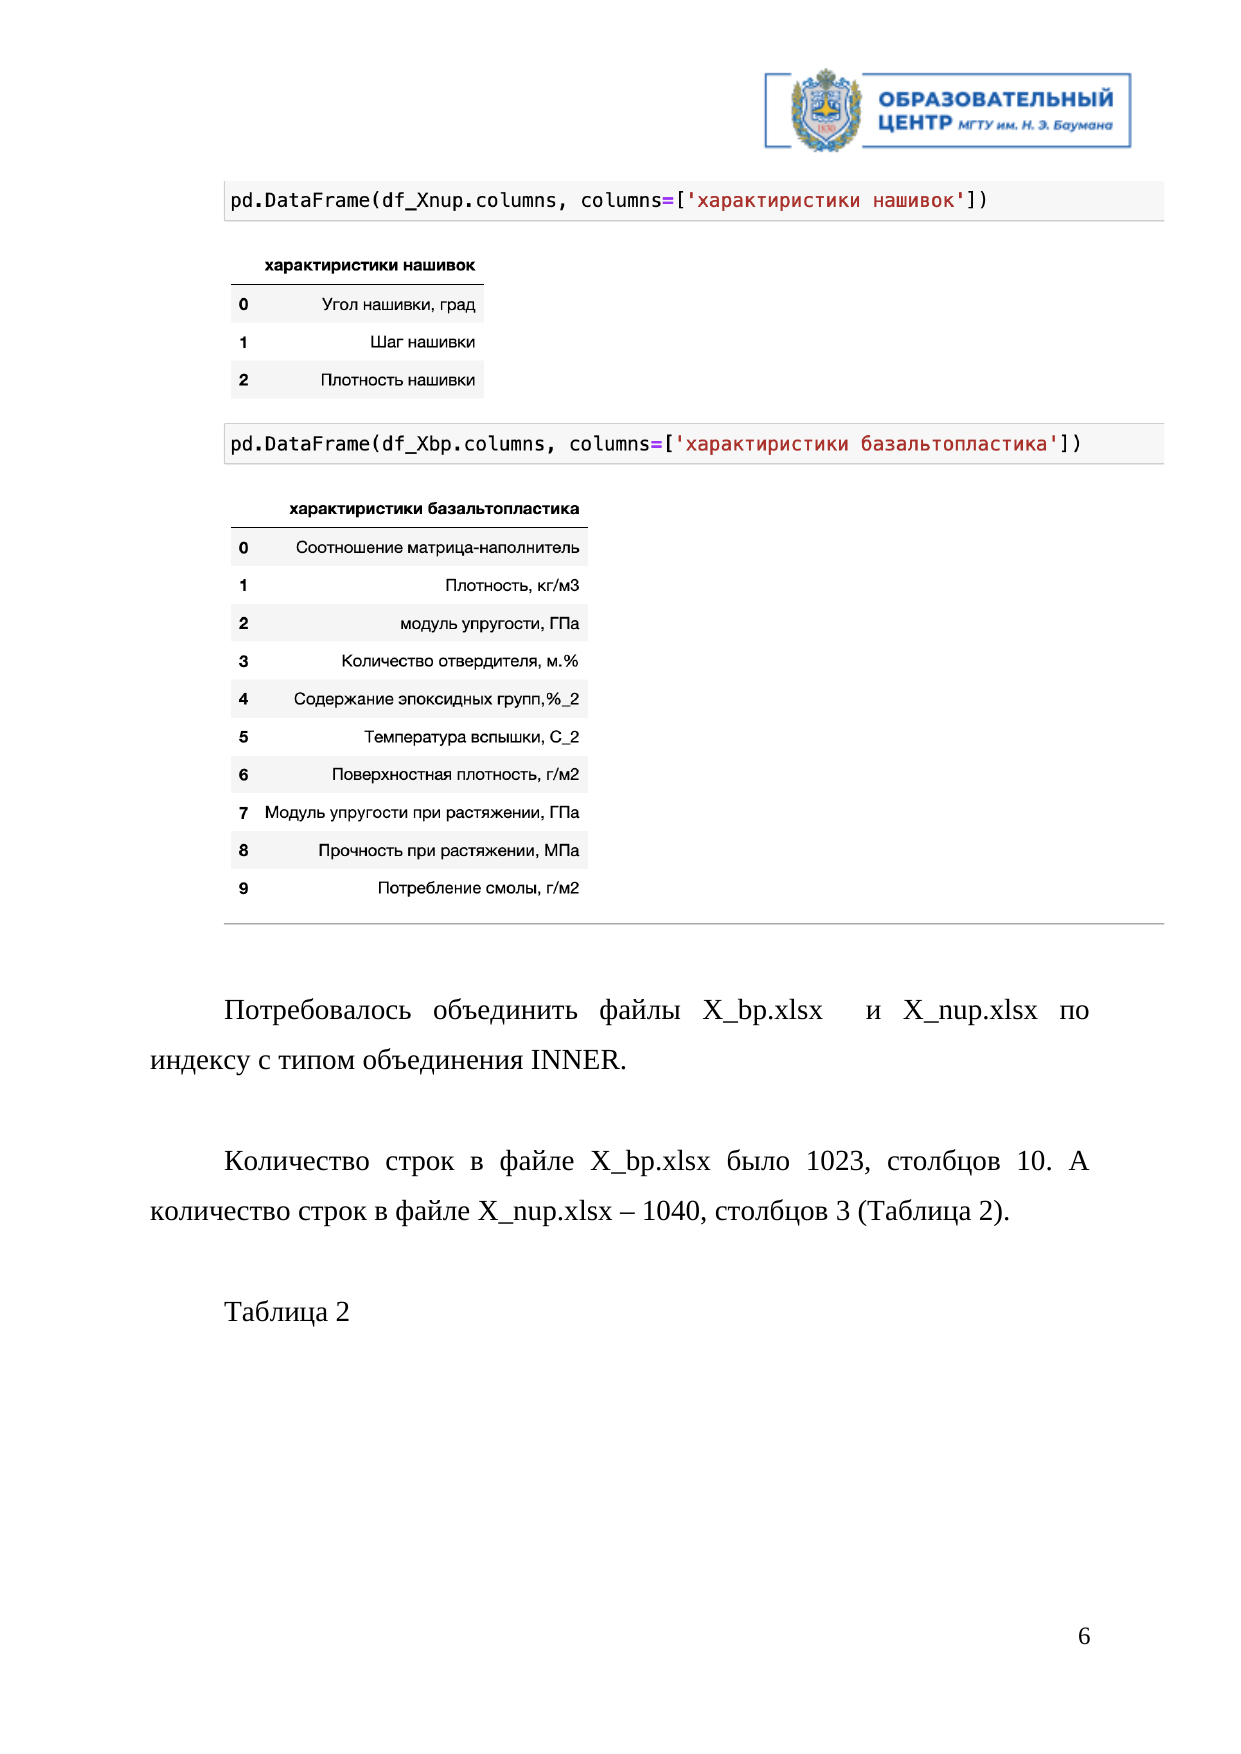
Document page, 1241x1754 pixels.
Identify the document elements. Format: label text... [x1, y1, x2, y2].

text Количество строк в файле X_bp.xlsx было 1023, столбцов 10. А количество строк в файле X_nup.xlsx – 1040, столбцов 3 (Таблица 2). [150, 1143, 1090, 1227]
picture [734, 45, 1182, 168]
text Таблица 2 [150, 1294, 1090, 1327]
text Потребовалось объединить файлы X_bp.xlsx и X_nup.xlsx по индексу с типом объединения INNER. [150, 992, 1090, 1076]
picture [223, 181, 1165, 927]
